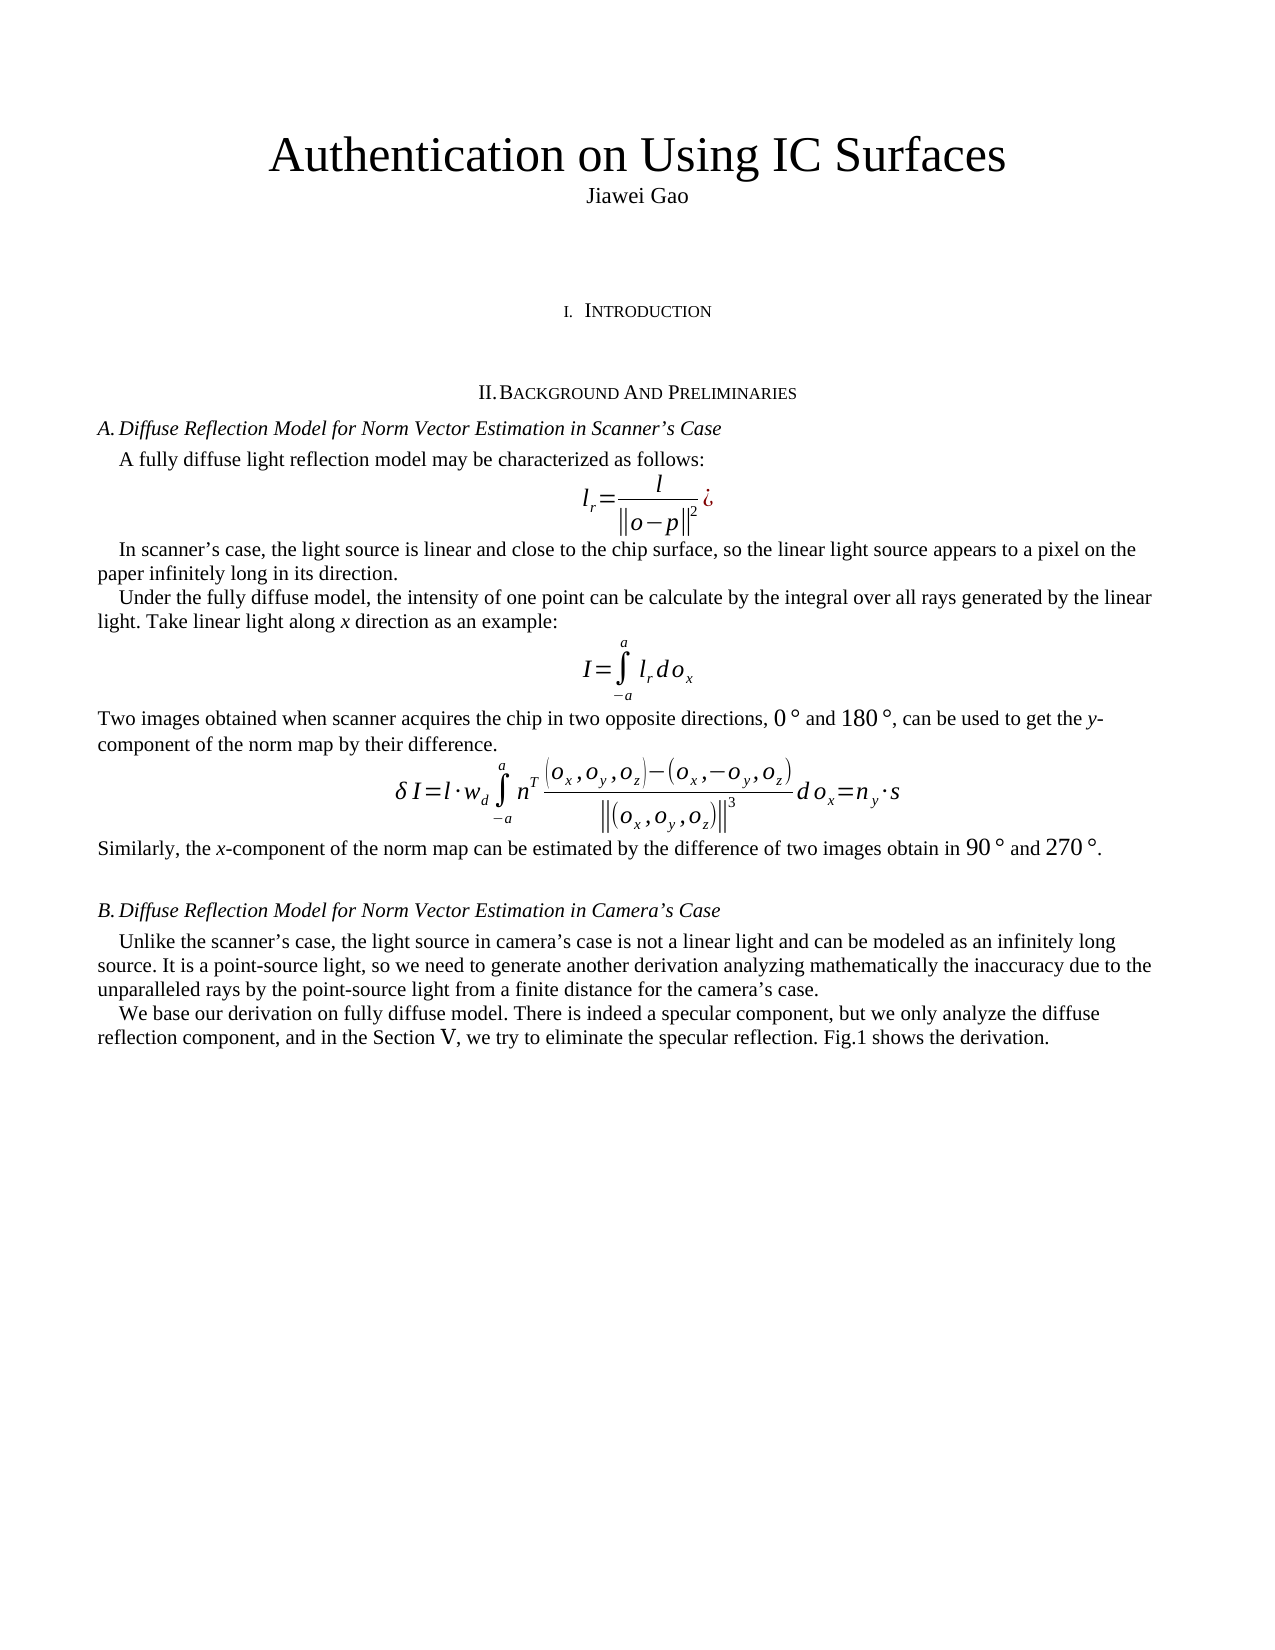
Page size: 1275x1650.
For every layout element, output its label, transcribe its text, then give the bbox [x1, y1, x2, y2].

text Under the fully diffuse model, the intensity of one point can be calculate by the integral over all rays generated by the linear light. Take linear light along x direction as an example: [97, 585, 1177, 633]
text Similarly, the x-component of the norm map can be estimated by the difference of two images obtain in and . [97, 834, 1177, 862]
text A fully diffuse light reflection model may be characterized as follows: [97, 447, 1177, 471]
subtitle Background And Preliminaries [97, 380, 1177, 404]
subtitle INTRODUCTION [97, 298, 1177, 322]
subtitle Diffuse Reflection Model for Norm Vector Estimation in Scanner’s Case [97, 416, 1177, 440]
text We base our derivation on fully diffuse model. There is indeed a specular component, but we only analyze the diffuse reflection component, and in the Section Ⅴ, we try to eliminate the specular reflection. Fig.1 shows the derivation. [97, 1001, 1177, 1049]
text In scanner’s case, the light source is linear and close to the chip surface, so the linear light source appears to a pixel on the paper infinitely long in its direction. [97, 537, 1177, 585]
title Authentication on Using IC Surfaces [150, 125, 1125, 182]
text Unlike the scanner’s case, the light source in camera’s case is not a linear light and can be modeled as an infinitely long source. It is a point-source light, so we need to generate another derivation analyzing mathematically the inaccuracy due to the unparalleled rays by the point-source light from a finite distance for the camera’s case. [97, 928, 1177, 1001]
text Two images obtained when scanner acquires the chip in two opposite directions, and , can be used to get the y-component of the norm map by their difference. [97, 704, 1177, 756]
subtitle Diffuse Reflection Model for Norm Vector Estimation in Camera’s Case [97, 898, 1177, 922]
text Jiawei Gao [150, 182, 1125, 209]
